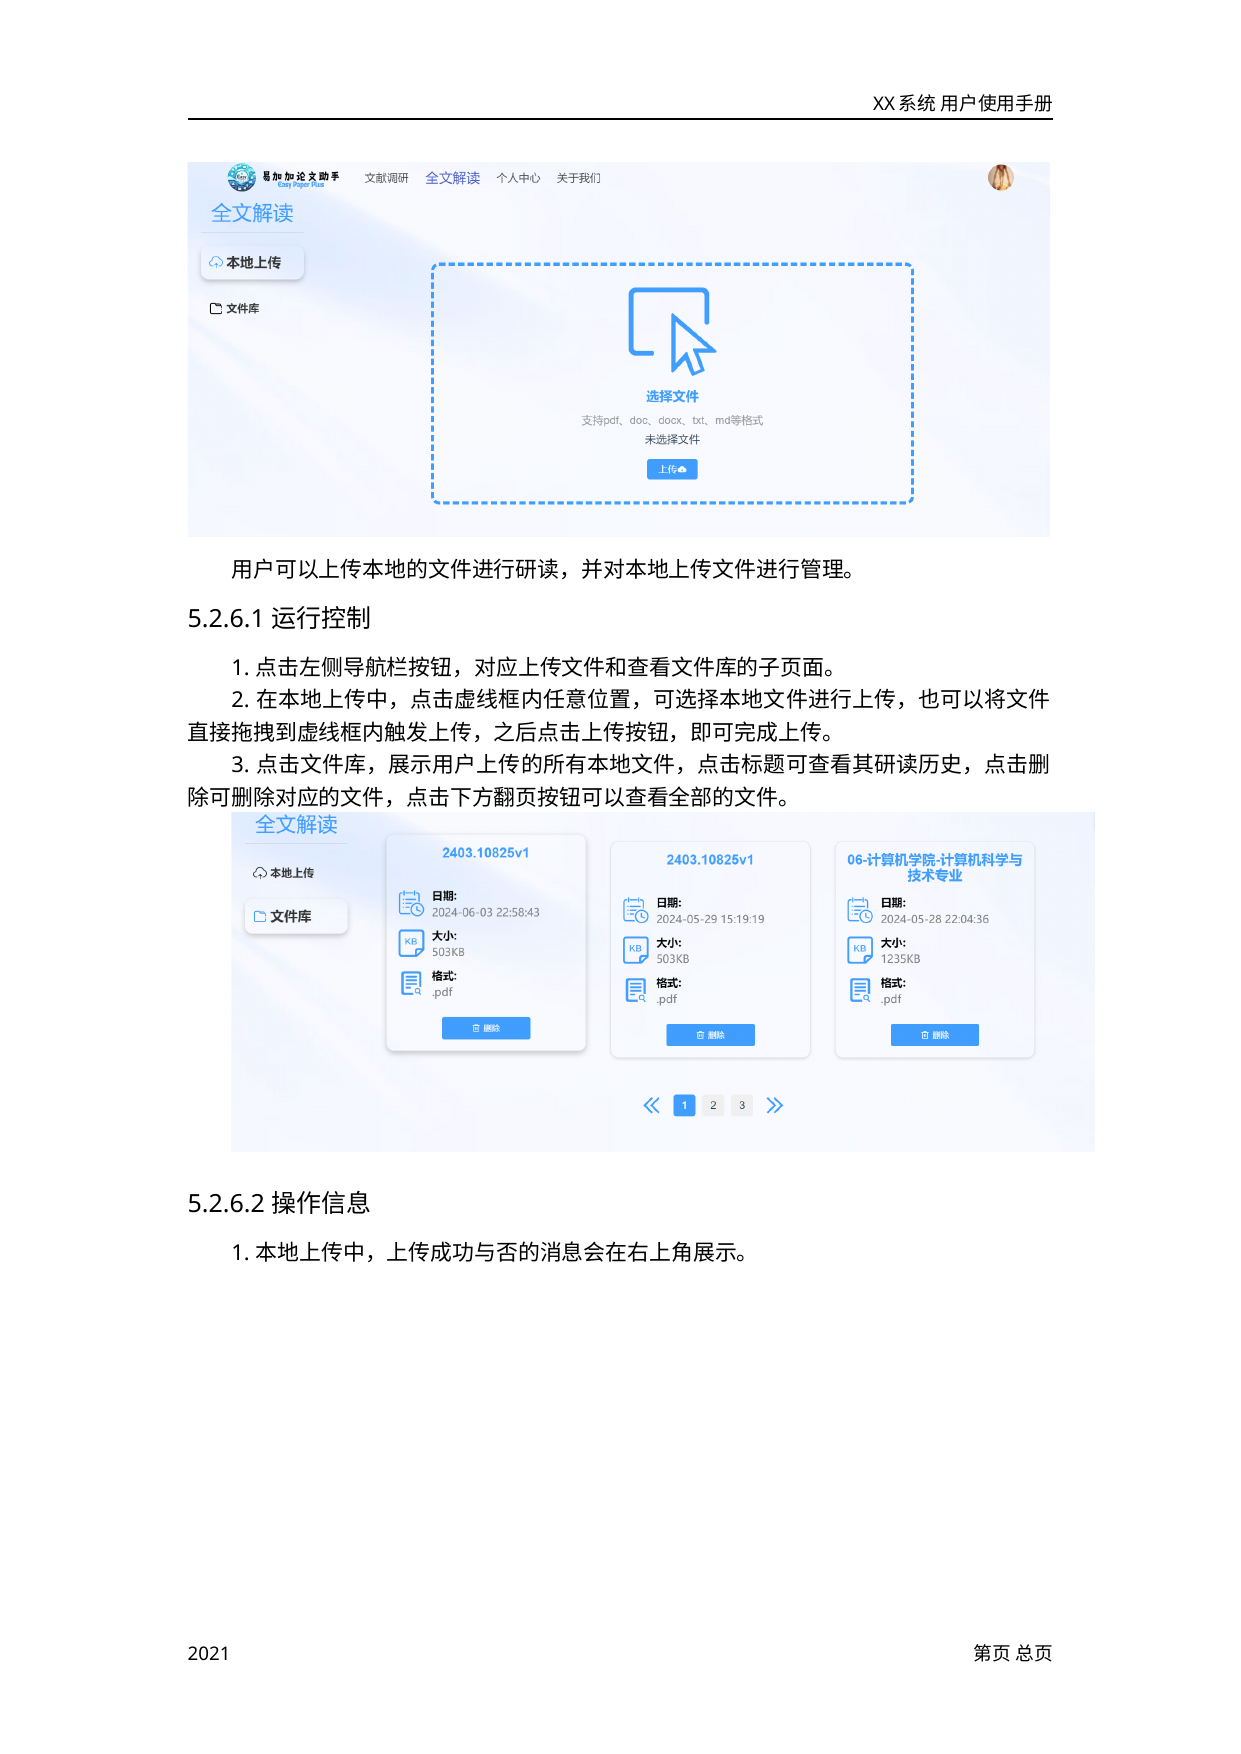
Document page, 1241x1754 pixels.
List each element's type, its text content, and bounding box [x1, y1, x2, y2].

text 1. 本地上传中，上传成功与否的消息会在右上角展示。 [187, 1234, 1053, 1267]
picture [231, 812, 1095, 1152]
text 5.2.6.2 操作信息 [187, 1169, 1053, 1234]
text 用户可以上传本地的文件进行研读，并对本地上传文件进行管理。 [187, 552, 1053, 584]
picture [187, 162, 1051, 537]
text 5.2.6.1 运行控制 [187, 584, 1053, 649]
text 2. 在本地上传中，点击虚线框内任意位置，可选择本地文件进行上传，也可以将文件直接拖拽到虚线框内触发上传，之后点击上传按钮，即可完成上传。 [187, 682, 1053, 747]
text 3. 点击文件库，展示用户上传的所有本地文件，点击标题可查看其研读历史，点击删除可删除对应的文件，点击下方翻页按钮可以查看全部的文件。 [187, 747, 1053, 812]
text 1. 点击左侧导航栏按钮，对应上传文件和查看文件库的子页面。 [187, 649, 1053, 682]
